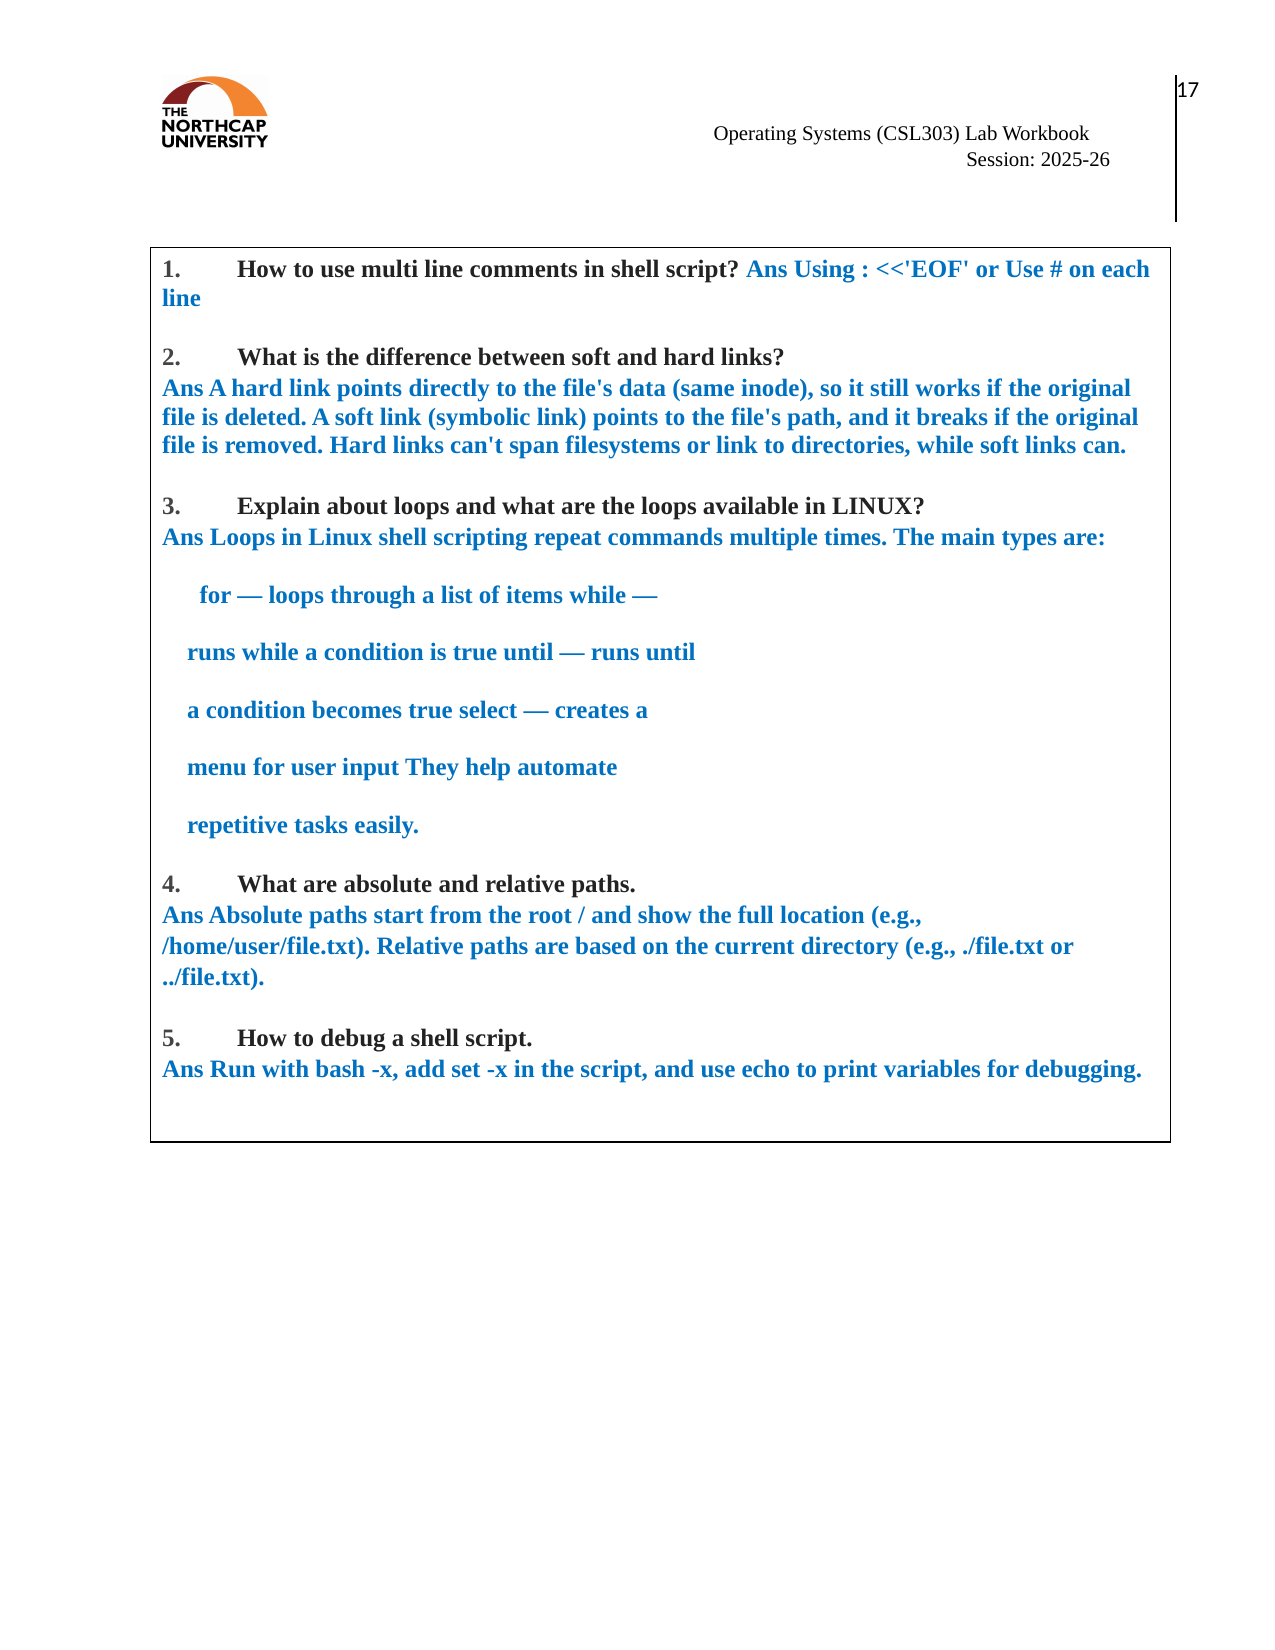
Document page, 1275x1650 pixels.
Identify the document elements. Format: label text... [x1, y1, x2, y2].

table_cell How to use multi line comments in shell script? Ans Using : <<'EOF' or Use # on each line What is the difference between soft and hard links? Ans A hard link points directly to the file's data (same inode), so it still works if the original file is deleted. A soft link (symbolic link) points to the file's path, and it breaks if the original file is removed. Hard links can't span filesystems or link to directories, while soft links can. Explain about loops and what are the loops available in LINUX? Ans Loops in Linux shell scripting repeat commands multiple times. The main types are: for — loops through a list of items while — runs while a condition is true until — runs until a condition becomes true select — creates a menu for user input They help automate repetitive tasks easily. What are absolute and relative paths. Ans Absolute paths start from the root / and show the full location (e.g., /home/user/file.txt). Relative paths are based on the current directory (e.g., ./file.txt or ../file.txt). How to debug a shell script. Ans Run with bash -x, add set -x in the script, and use echo to print variables for debugging. [151, 248, 1170, 1141]
picture [161, 75, 269, 150]
